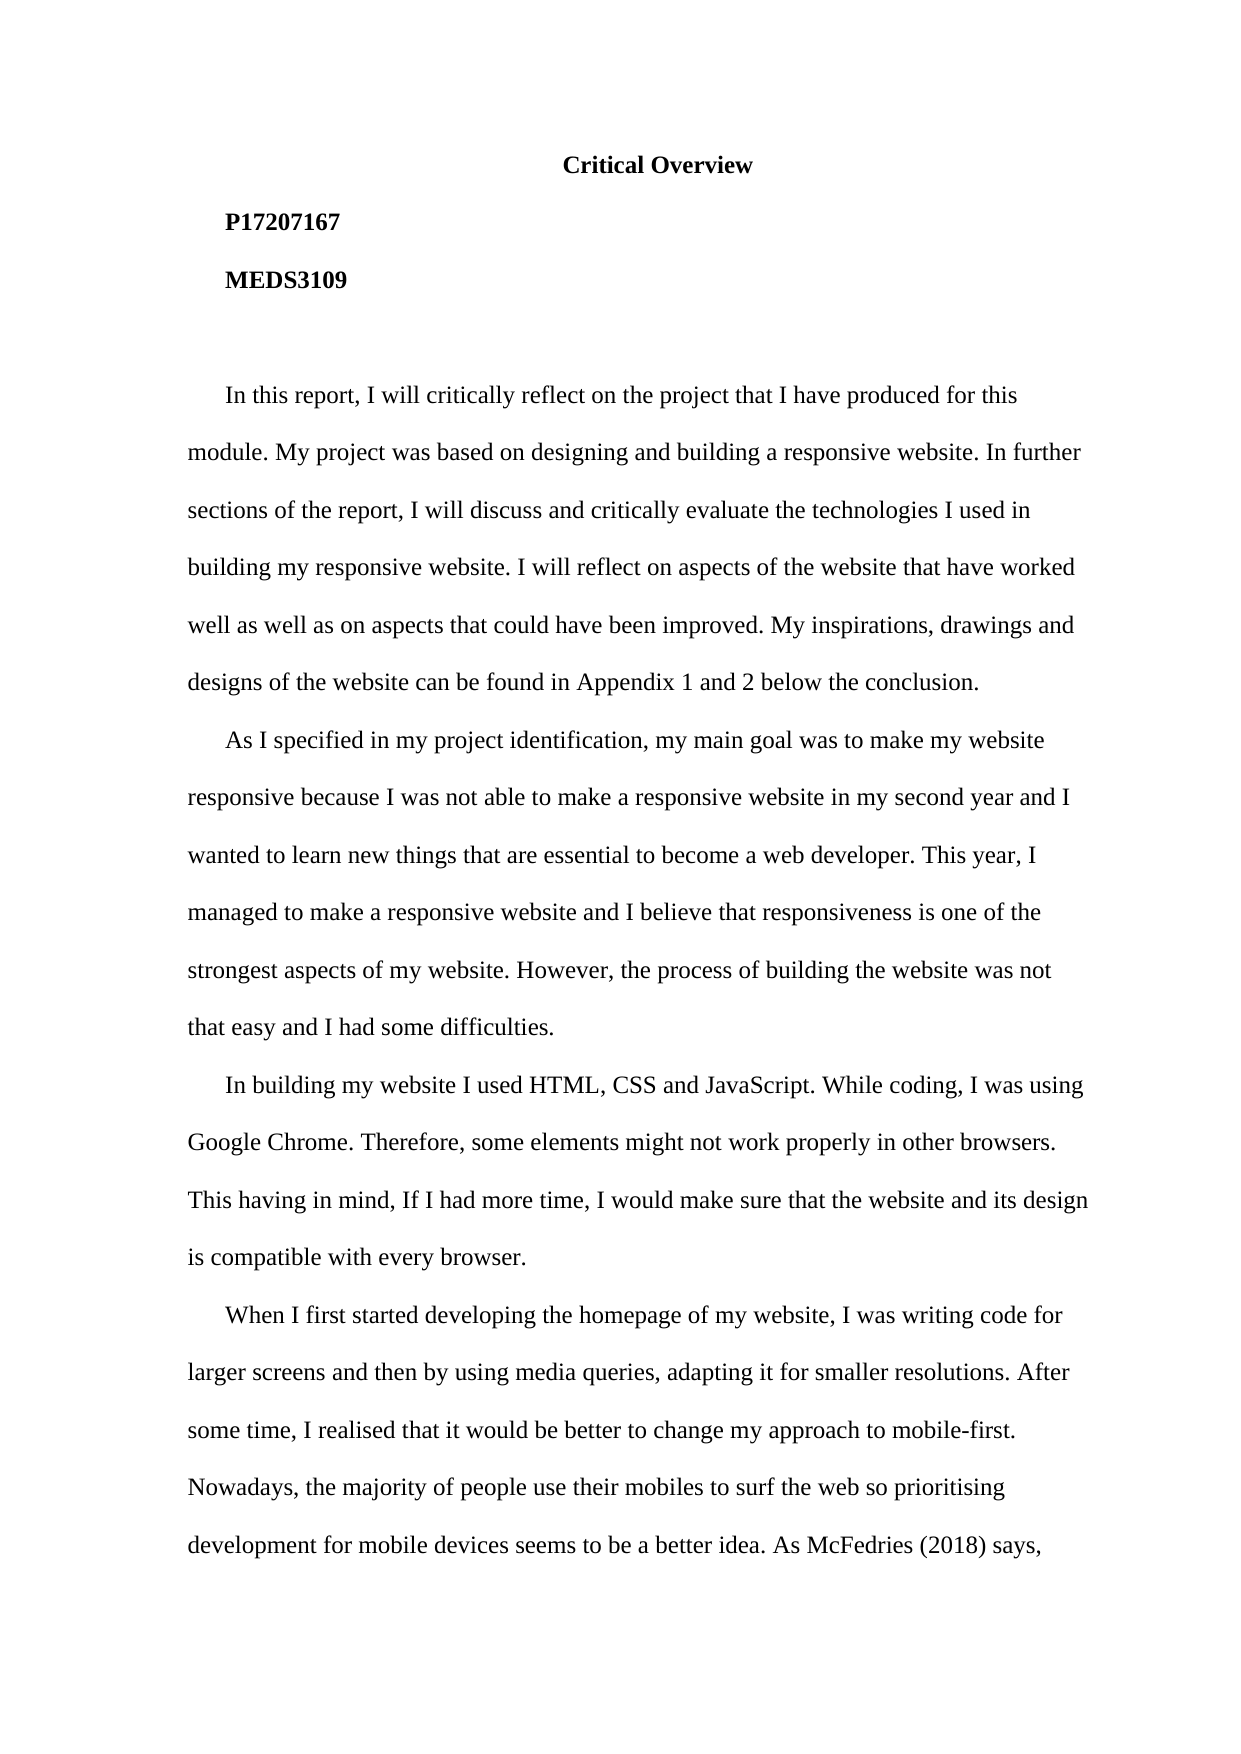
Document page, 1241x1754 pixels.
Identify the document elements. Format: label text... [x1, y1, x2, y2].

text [187, 1300, 1090, 1559]
text Critical Overview [187, 150, 1090, 179]
text MEDS3109 [187, 265, 1090, 294]
text P17207167 [187, 207, 1090, 236]
text In this report, I will critically reflect on the project that I have produced for this module. My project was based on designing and building a responsive website. In further sections of the report, I will discuss and critically evaluate the technologies I used in building my responsive website. I will reflect on aspects of the website that have worked well as well as on aspects that could have been improved. My inspirations, drawings and designs of the website can be found in Appendix 1 and 2 below the conclusion. [187, 380, 1090, 696]
text In building my website I used HTML, CSS and JavaScript. While coding, I was using Google Chrome. Therefore, some elements might not work properly in other browsers. This having in mind, If I had more time, I would make sure that the website and its design is compatible with every browser. [187, 1070, 1090, 1271]
text As I specified in my project identification, my main goal was to make my website responsive because I was not able to make a responsive website in my second year and I wanted to learn new things that are essential to become a web developer. This year, I managed to make a responsive website and I believe that responsiveness is one of the strongest aspects of my website. However, the process of building the website was not that easy and I had some difficulties. [187, 725, 1090, 1041]
